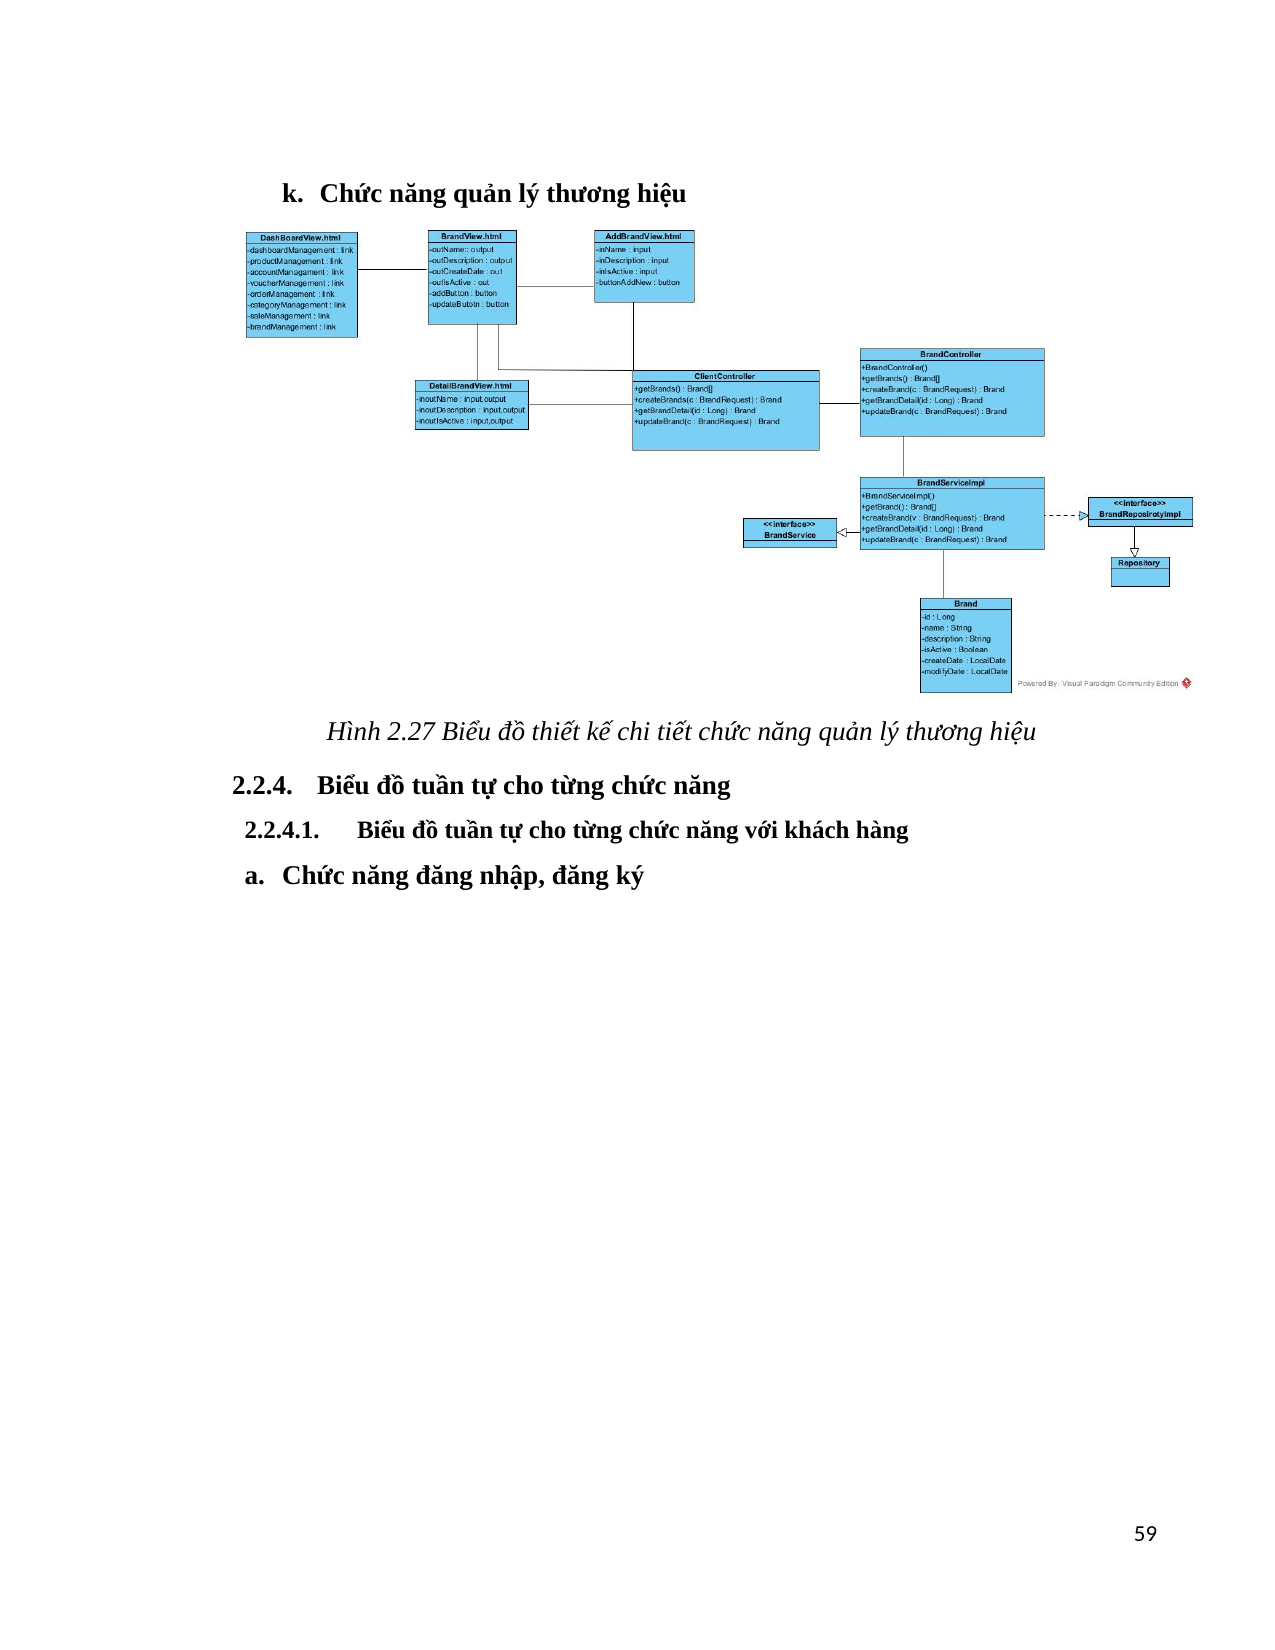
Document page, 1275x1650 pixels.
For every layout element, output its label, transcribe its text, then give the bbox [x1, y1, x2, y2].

text Hình 2.27 Biểu đồ thiết kế chi tiết chức năng quản lý thương hiệu [208, 716, 1154, 747]
list Chức năng quản lý thương hiệu [282, 177, 1154, 208]
list Biểu đồ tuần tự cho từng chức năng với khách hàng [244, 816, 1157, 844]
subtitle Biểu đồ tuần tự cho từng chức năng [232, 769, 1157, 800]
list Chức năng đăng nhập, đăng ký [244, 859, 1154, 890]
picture [244, 230, 1195, 695]
